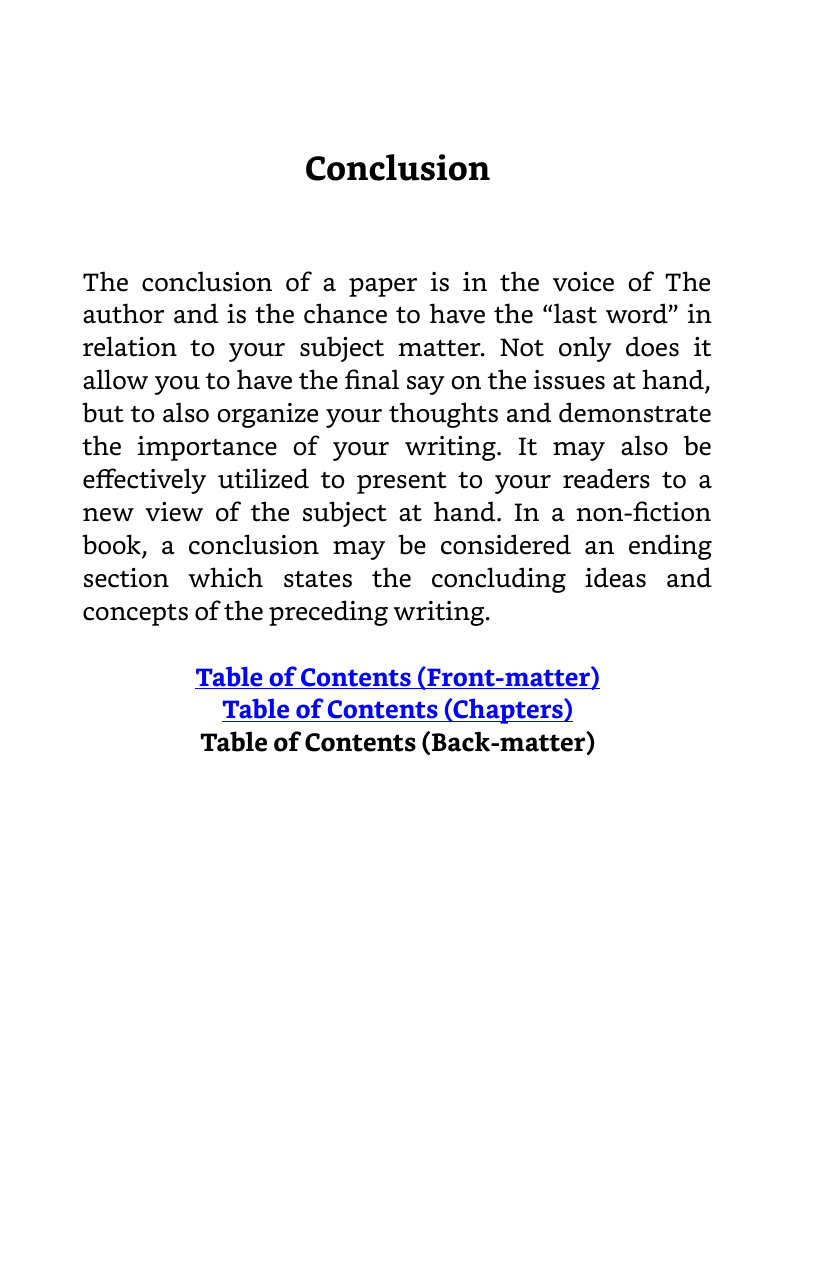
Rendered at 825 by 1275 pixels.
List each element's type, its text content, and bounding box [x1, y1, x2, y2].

text Table of Contents (Front-matter) [82, 659, 712, 692]
subtitle Conclusion [82, 146, 712, 189]
text Table of Contents (Back-matter) [82, 725, 712, 758]
text The conclusion of a paper is in the voice of The author and is the chance to have the “last word” in relation to your subject matter. Not only does it allow you to have the final say on the issues at hand, but to also organize your thoughts and demonstrate the importance of your writing. It may also be effectively utilized to present to your readers to a new view of the subject at hand. In a non-fiction book, a conclusion may be considered an ending section which states the concluding ideas and concepts of the preceding writing. [82, 264, 712, 627]
text Table of Contents (Chapters) [82, 692, 712, 725]
